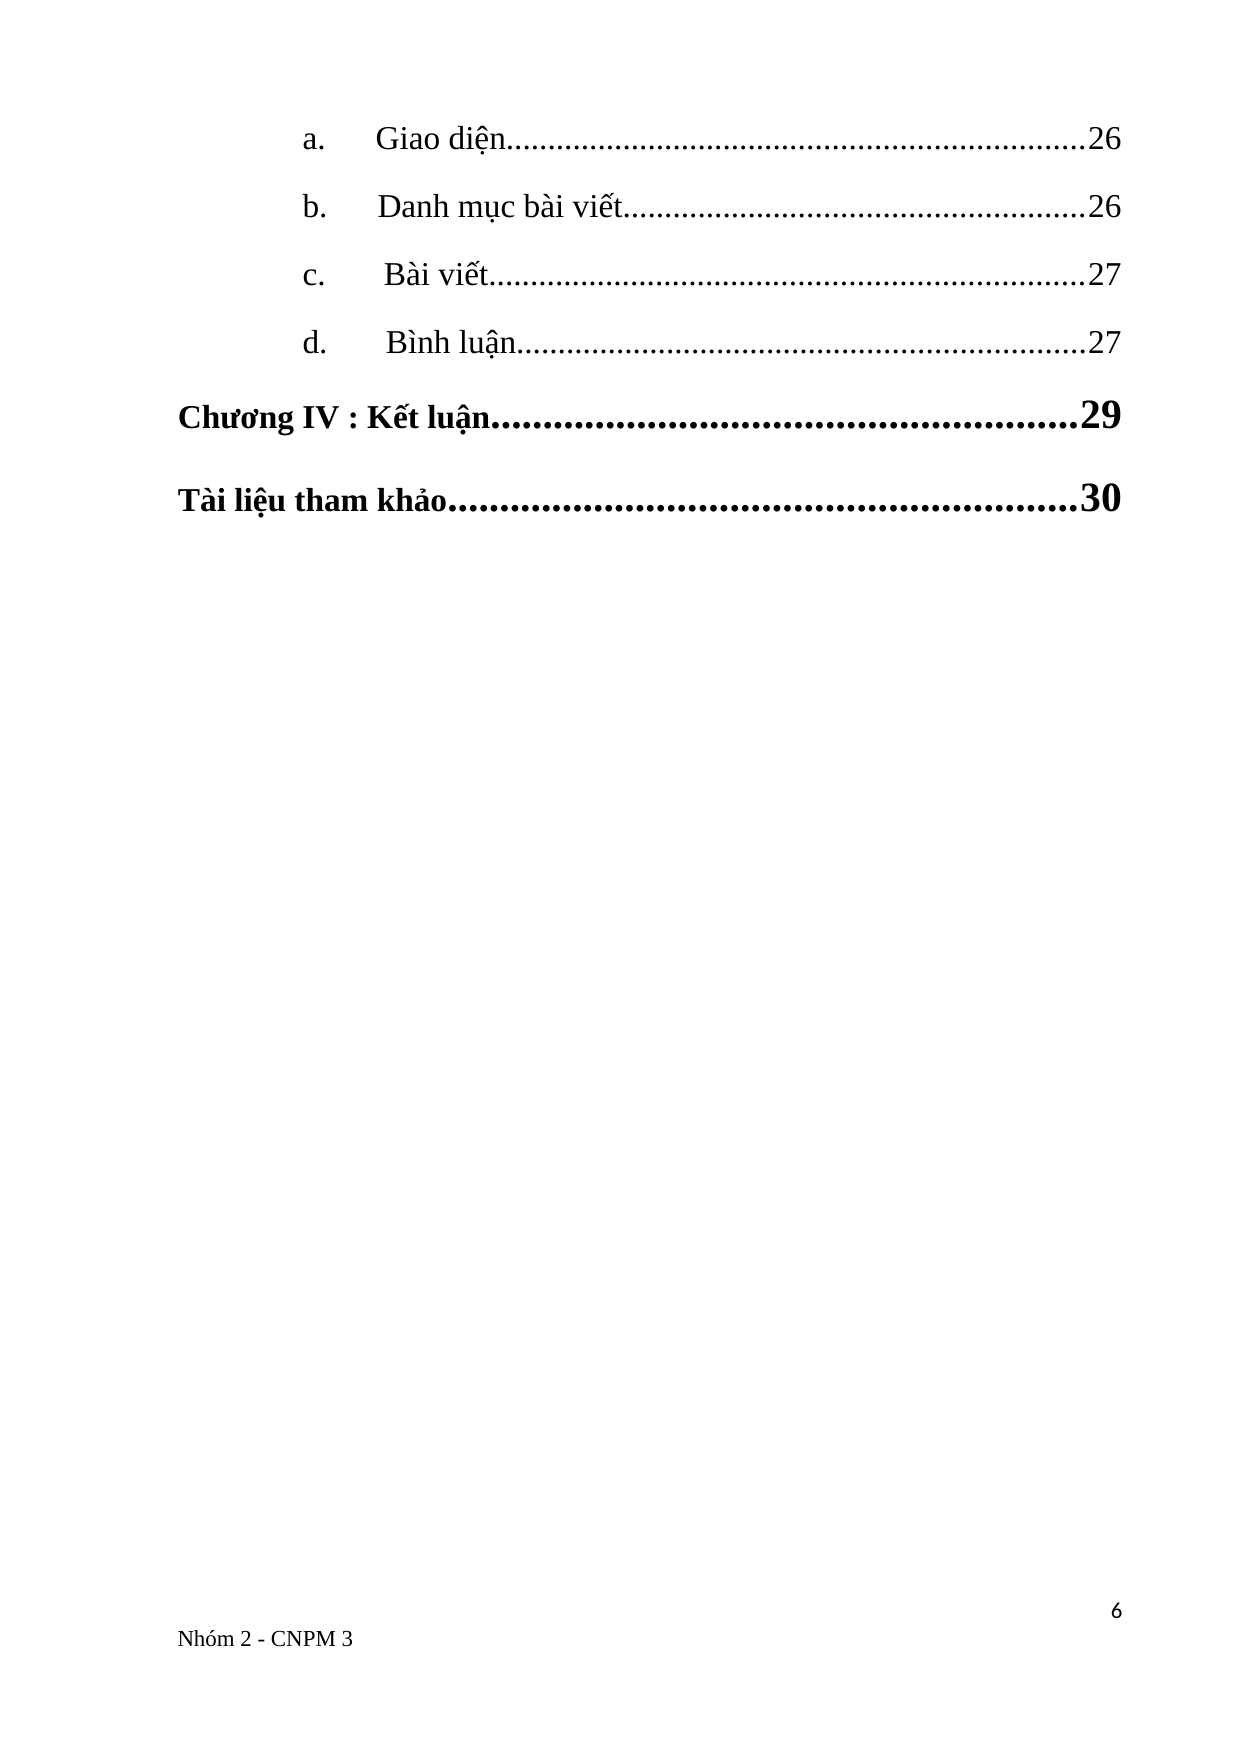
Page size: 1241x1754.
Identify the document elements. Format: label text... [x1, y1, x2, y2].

text b. Danh mục bài viết 26 [177, 186, 1122, 224]
text Chương IV : Kết luận 29 [177, 390, 1122, 438]
text c. Bài viết 27 [177, 254, 1122, 292]
text Tài liệu tham khảo 30 [177, 472, 1122, 520]
text d. Bình luận 27 [177, 322, 1122, 360]
text a. Giao diện 26 [177, 118, 1122, 156]
